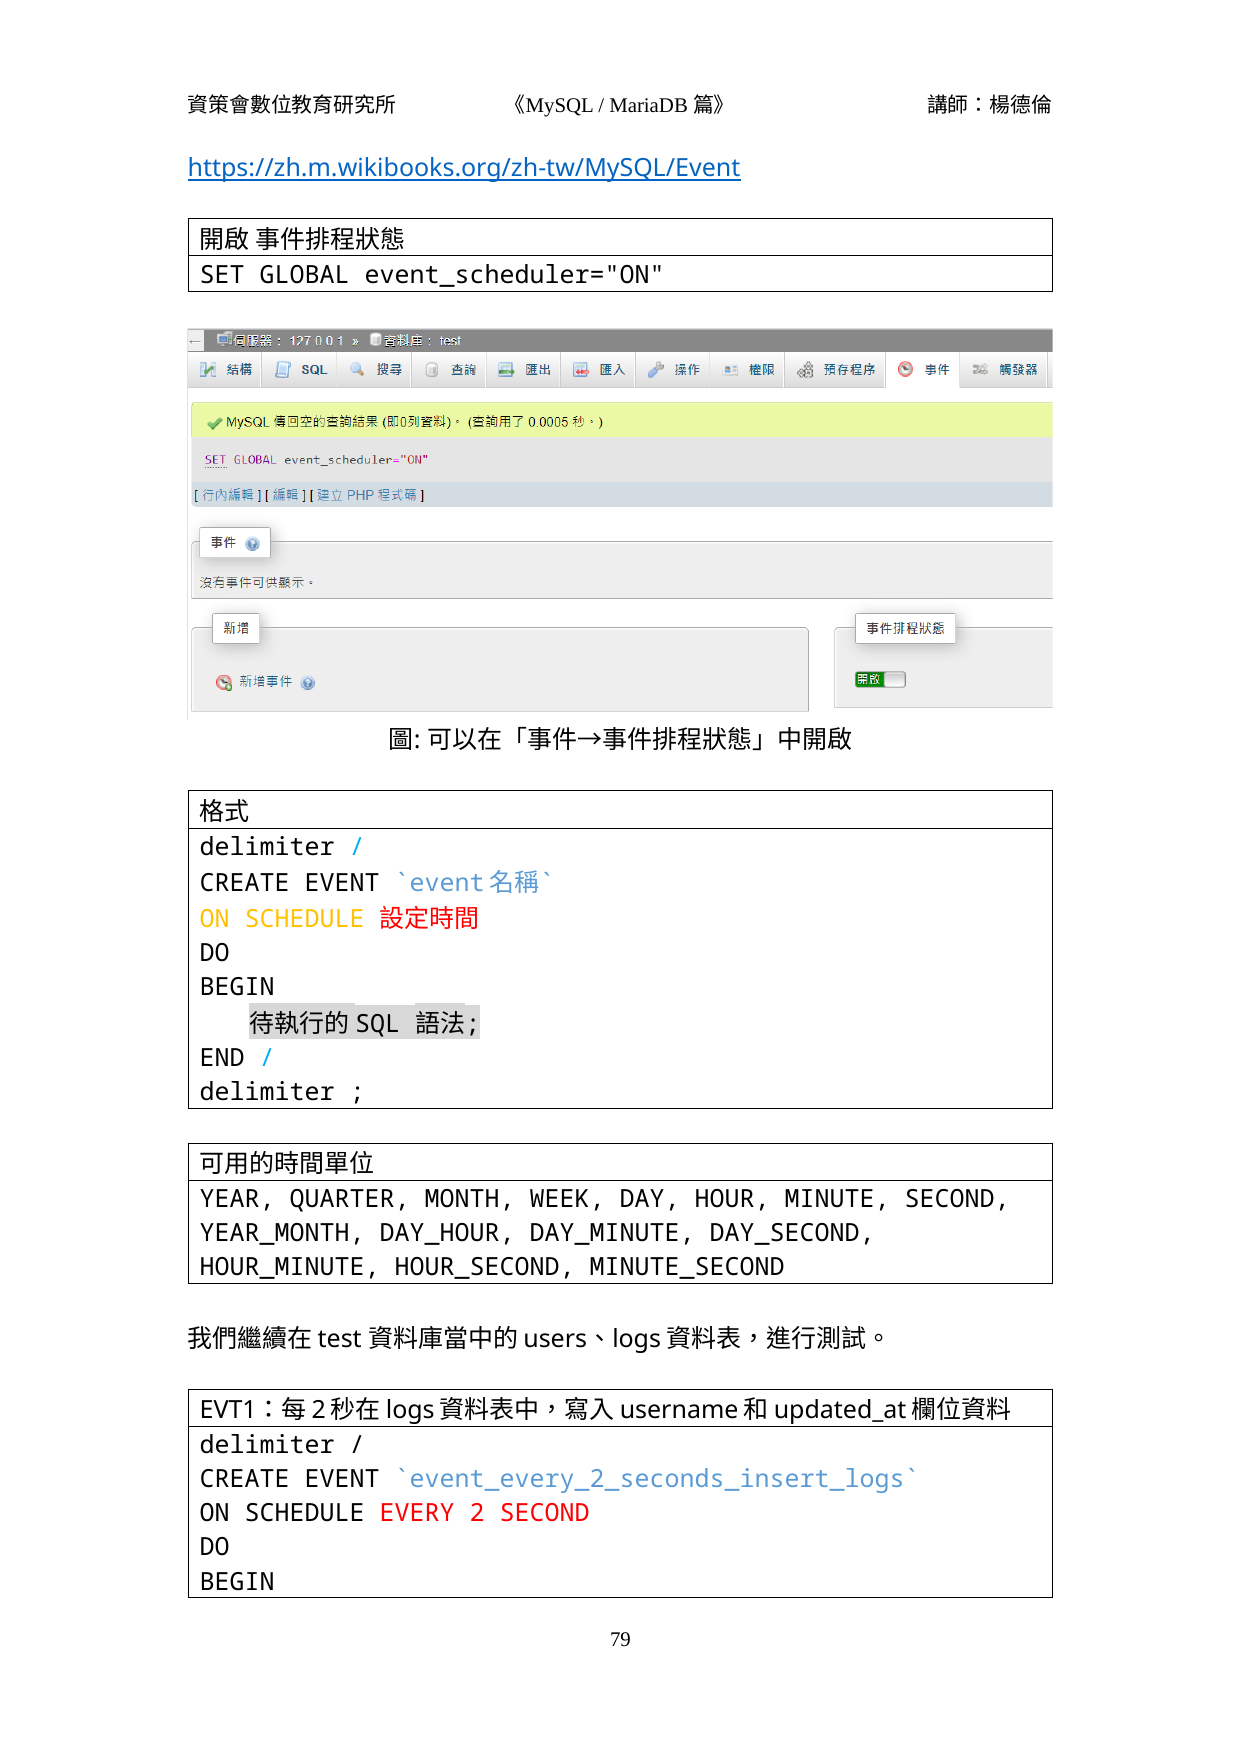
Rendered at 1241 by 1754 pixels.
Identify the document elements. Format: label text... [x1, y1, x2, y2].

table_cell SET GLOBAL event_scheduler="ON" [189, 256, 1052, 291]
text 圖: 可以在「事件→事件排程狀態」中開啟 [187, 720, 1053, 756]
text 我們繼續在test 資料庫當中的users、logs資料表，進行測試。 [187, 1318, 1053, 1354]
picture [187, 325, 1053, 720]
table_cell YEAR, QUARTER, MONTH, WEEK, DAY, HOUR, MINUTE, SECOND, YEAR_MONTH, DAY_HOUR, DAY_MINUTE, DAY_SECOND, HOUR_MINUTE, HOUR_SECOND, MINUTE_SECOND [189, 1181, 1052, 1283]
table_header 格式 [189, 791, 1052, 827]
table_header 開啟 事件排程狀態 [189, 219, 1052, 255]
table_header EVT1：每2秒在logs資料表中，寫入username和updated_at欄位資料 [189, 1390, 1052, 1426]
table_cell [189, 1427, 1052, 1597]
text https://zh.m.wikibooks.org/zh-tw/MySQL/Event [187, 150, 1053, 184]
table_header 可用的時間單位 [189, 1144, 1052, 1180]
table_cell delimiter / CREATE EVENT `event名稱` ON SCHEDULE 設定時間 DO BEGIN 待執行的 SQL 語法; END / delimiter ; [189, 829, 1052, 1107]
